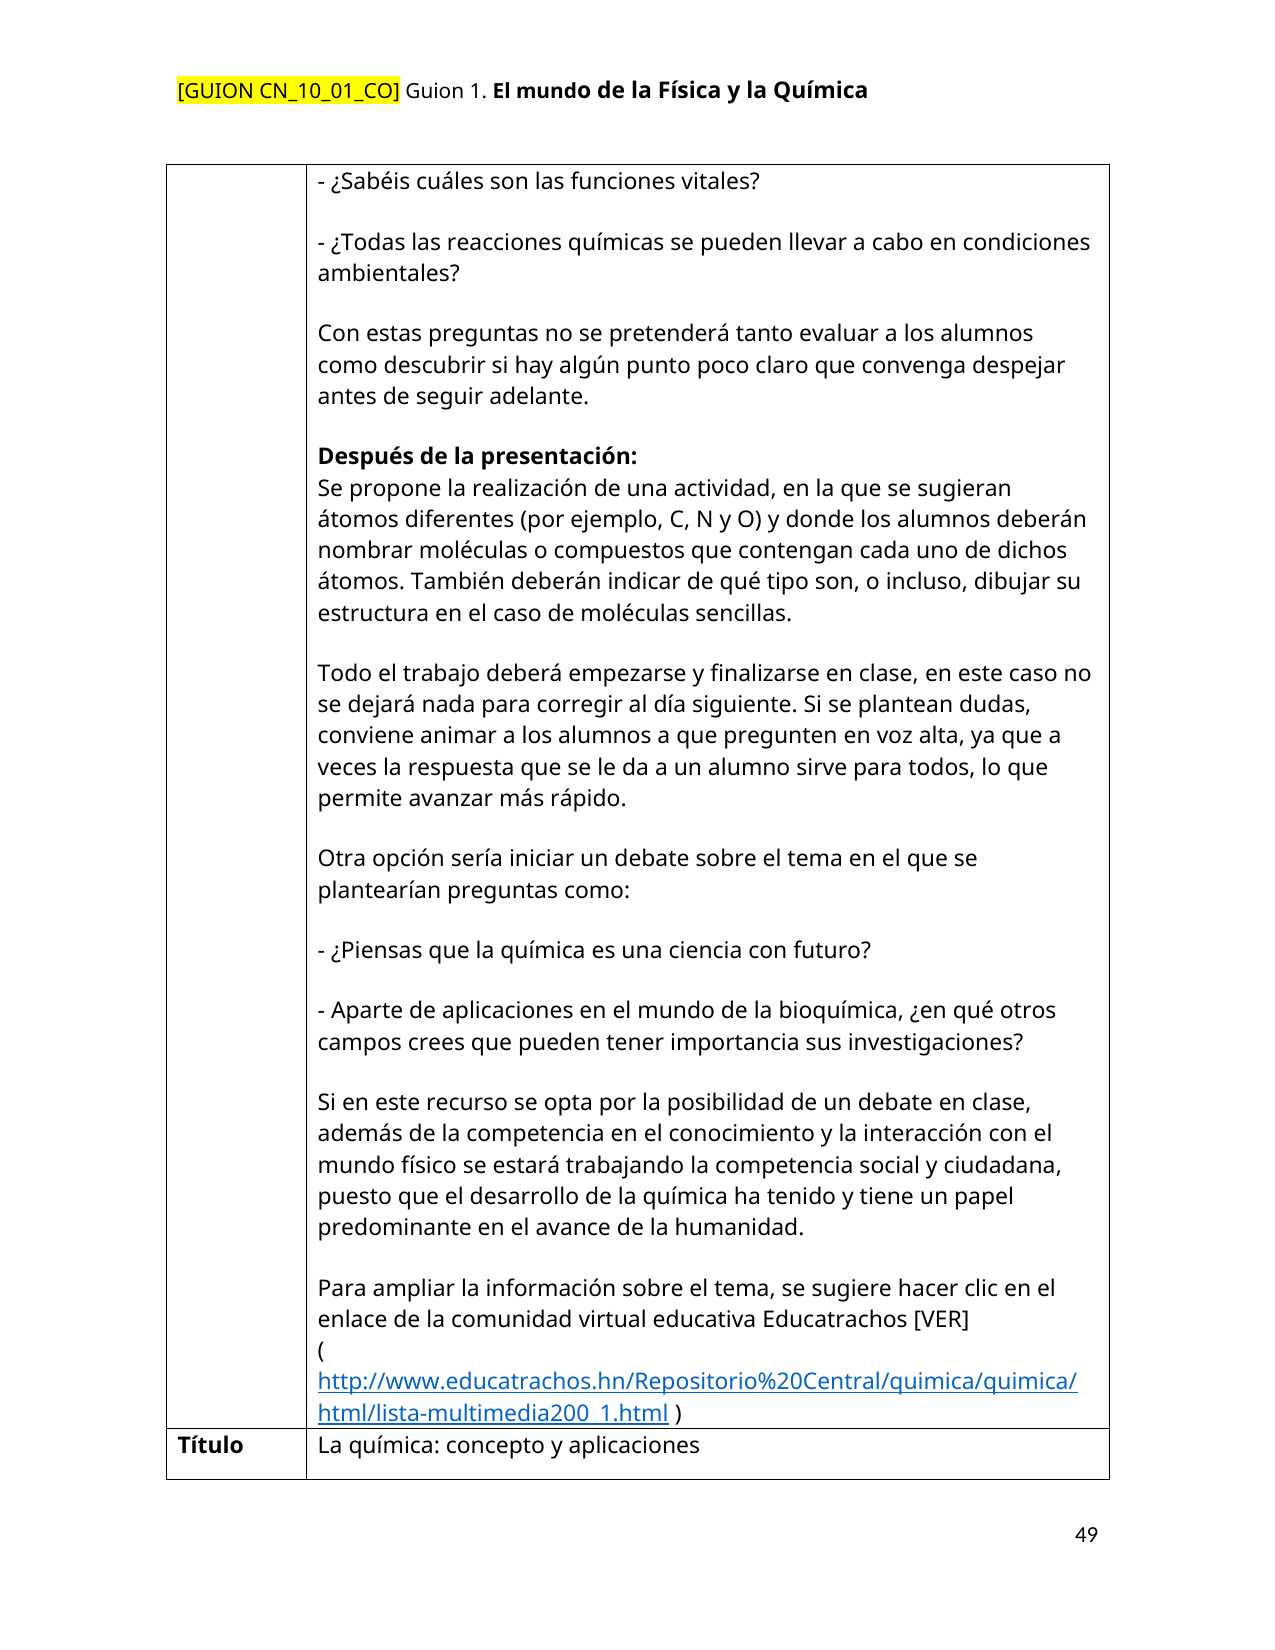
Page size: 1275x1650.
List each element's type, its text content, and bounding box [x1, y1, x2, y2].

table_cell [307, 165, 1109, 1428]
table_cell Título [167, 1429, 306, 1479]
table_cell La química: concepto y aplicaciones [307, 1429, 1109, 1479]
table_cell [167, 165, 306, 1428]
